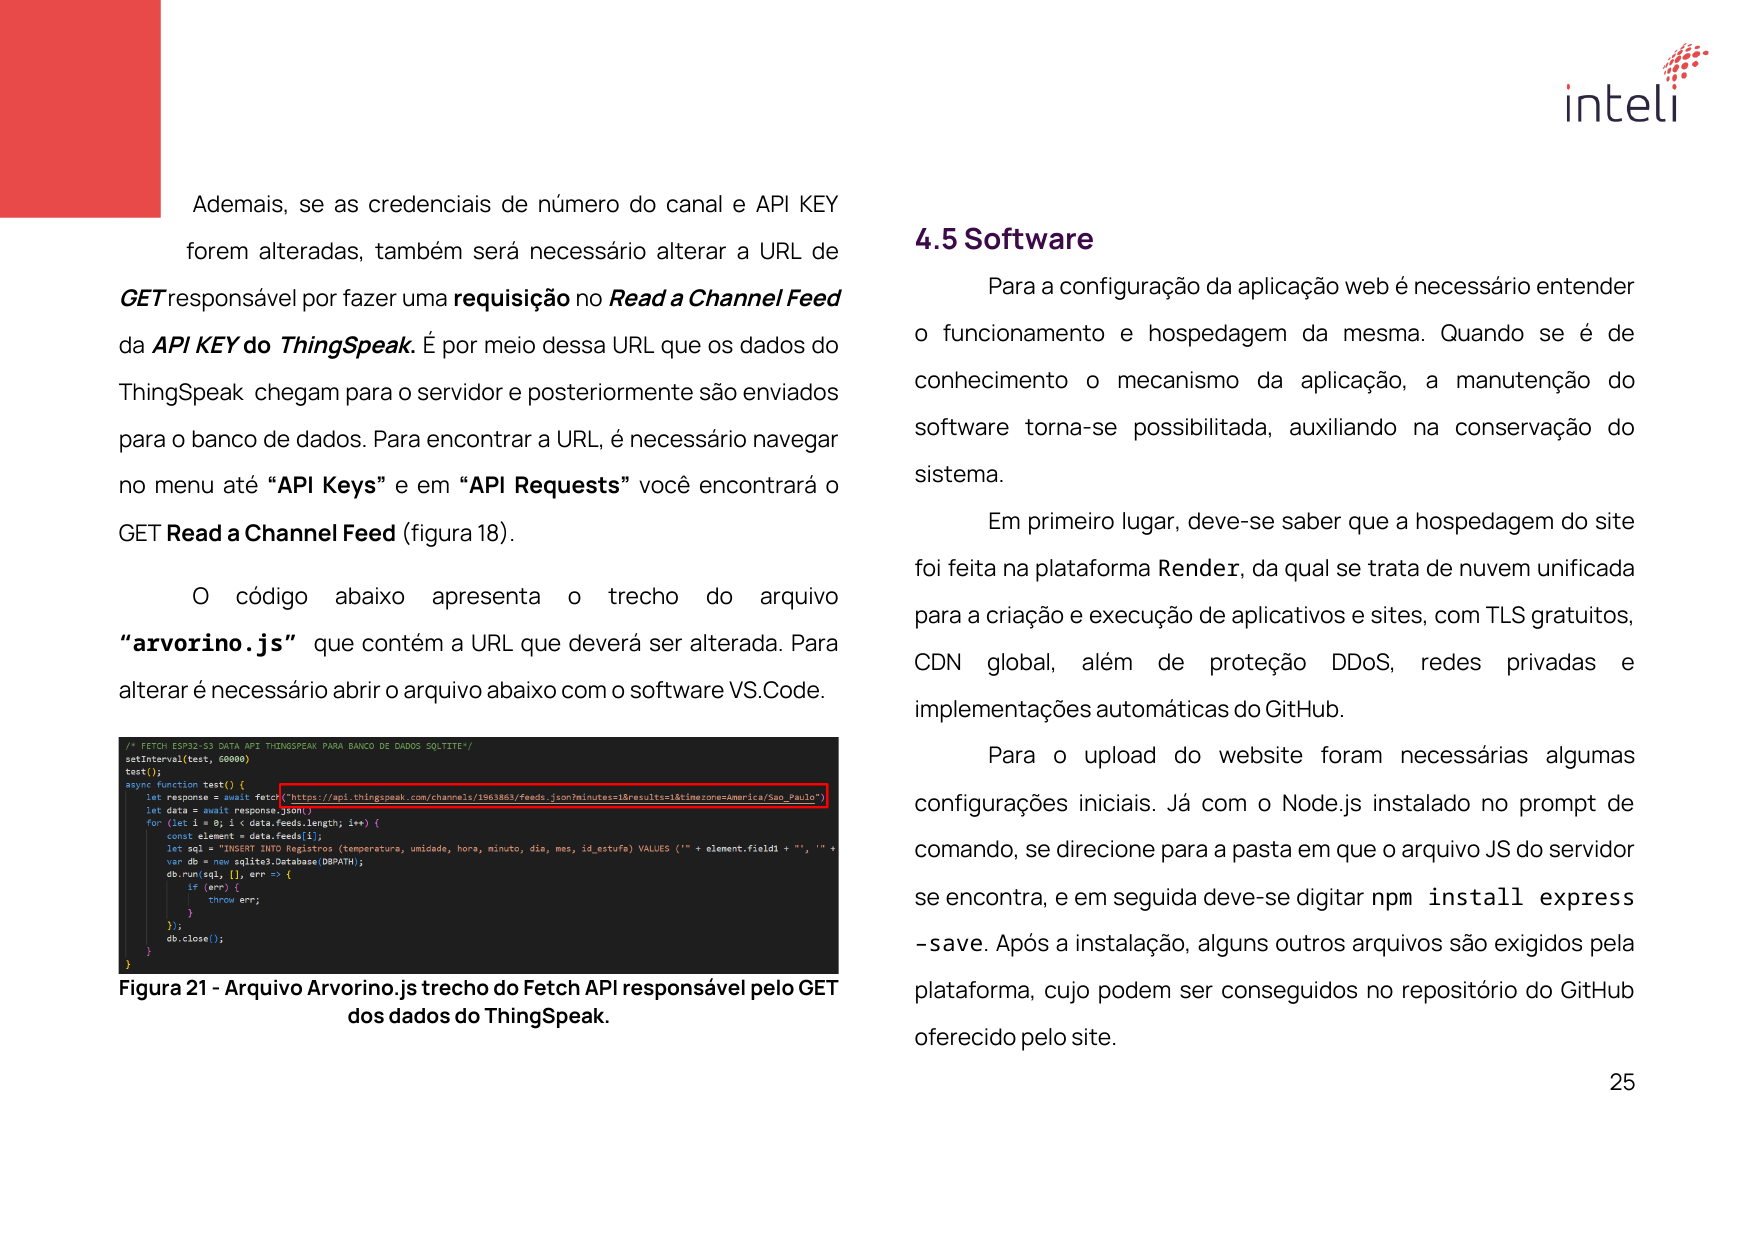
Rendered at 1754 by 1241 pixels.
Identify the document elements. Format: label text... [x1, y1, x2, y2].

picture [118, 737, 839, 974]
text Para o upload do website foram necessárias algumas configurações iniciais. Já com o Node.js instalado no prompt de comando, se direcione para a pasta em que o arquivo JS do servidor se encontra, e em seguida deve-se digitar npm install express –save. Após a instalação, alguns outros arquivos são exigidos pela plataforma, cujo podem ser conseguidos no repositório do GitHub oferecido pelo site. [914, 739, 1636, 1053]
text Para a configuração da aplicação web é necessário entender o funcionamento e hospedagem da mesma. Quando se é de conhecimento o mecanismo da aplicação, a manutenção do software torna-se possibilitada, auxiliando na conservação do sistema. [914, 270, 1636, 489]
text O código abaixo apresenta o trecho do arquivo “arvorino.js” que contém a URL que deverá ser alterada. Para alterar é necessário abrir o arquivo abaixo com o software VS.Code. [118, 580, 839, 705]
picture [0, 0, 161, 218]
text Figura 21 - Arquivo Arvorino.js trecho do Fetch API responsável pelo GET dos dados do ThingSpeak. [118, 974, 839, 1030]
text Em primeiro lugar, deve-se saber que a hospedagem do site foi feita na plataforma Render, da qual se trata de nuvem unificada para a criação e execução de aplicativos e sites, com TLS gratuitos, CDN global, além de proteção DDoS, redes privadas e implementações automáticas do GitHub. [914, 504, 1636, 724]
picture [1566, 43, 1709, 122]
text 4.5 Software [914, 218, 1636, 258]
text Ademais, se as credenciais de número do canal e API KEY forem alteradas, também será necessário alterar a URL de GET responsável por fazer uma requisição no Read a Channel Feed da API KEY do ThingSpeak. É por meio dessa URL que os dados do ThingSpeak chegam para o servidor e posteriormente são enviados para o banco de dados. Para encontrar a URL, é necessário navegar no menu até “API Keys” e em “API Requests” você encontrará o GET Read a Channel Feed (figura 18). [118, 188, 839, 548]
